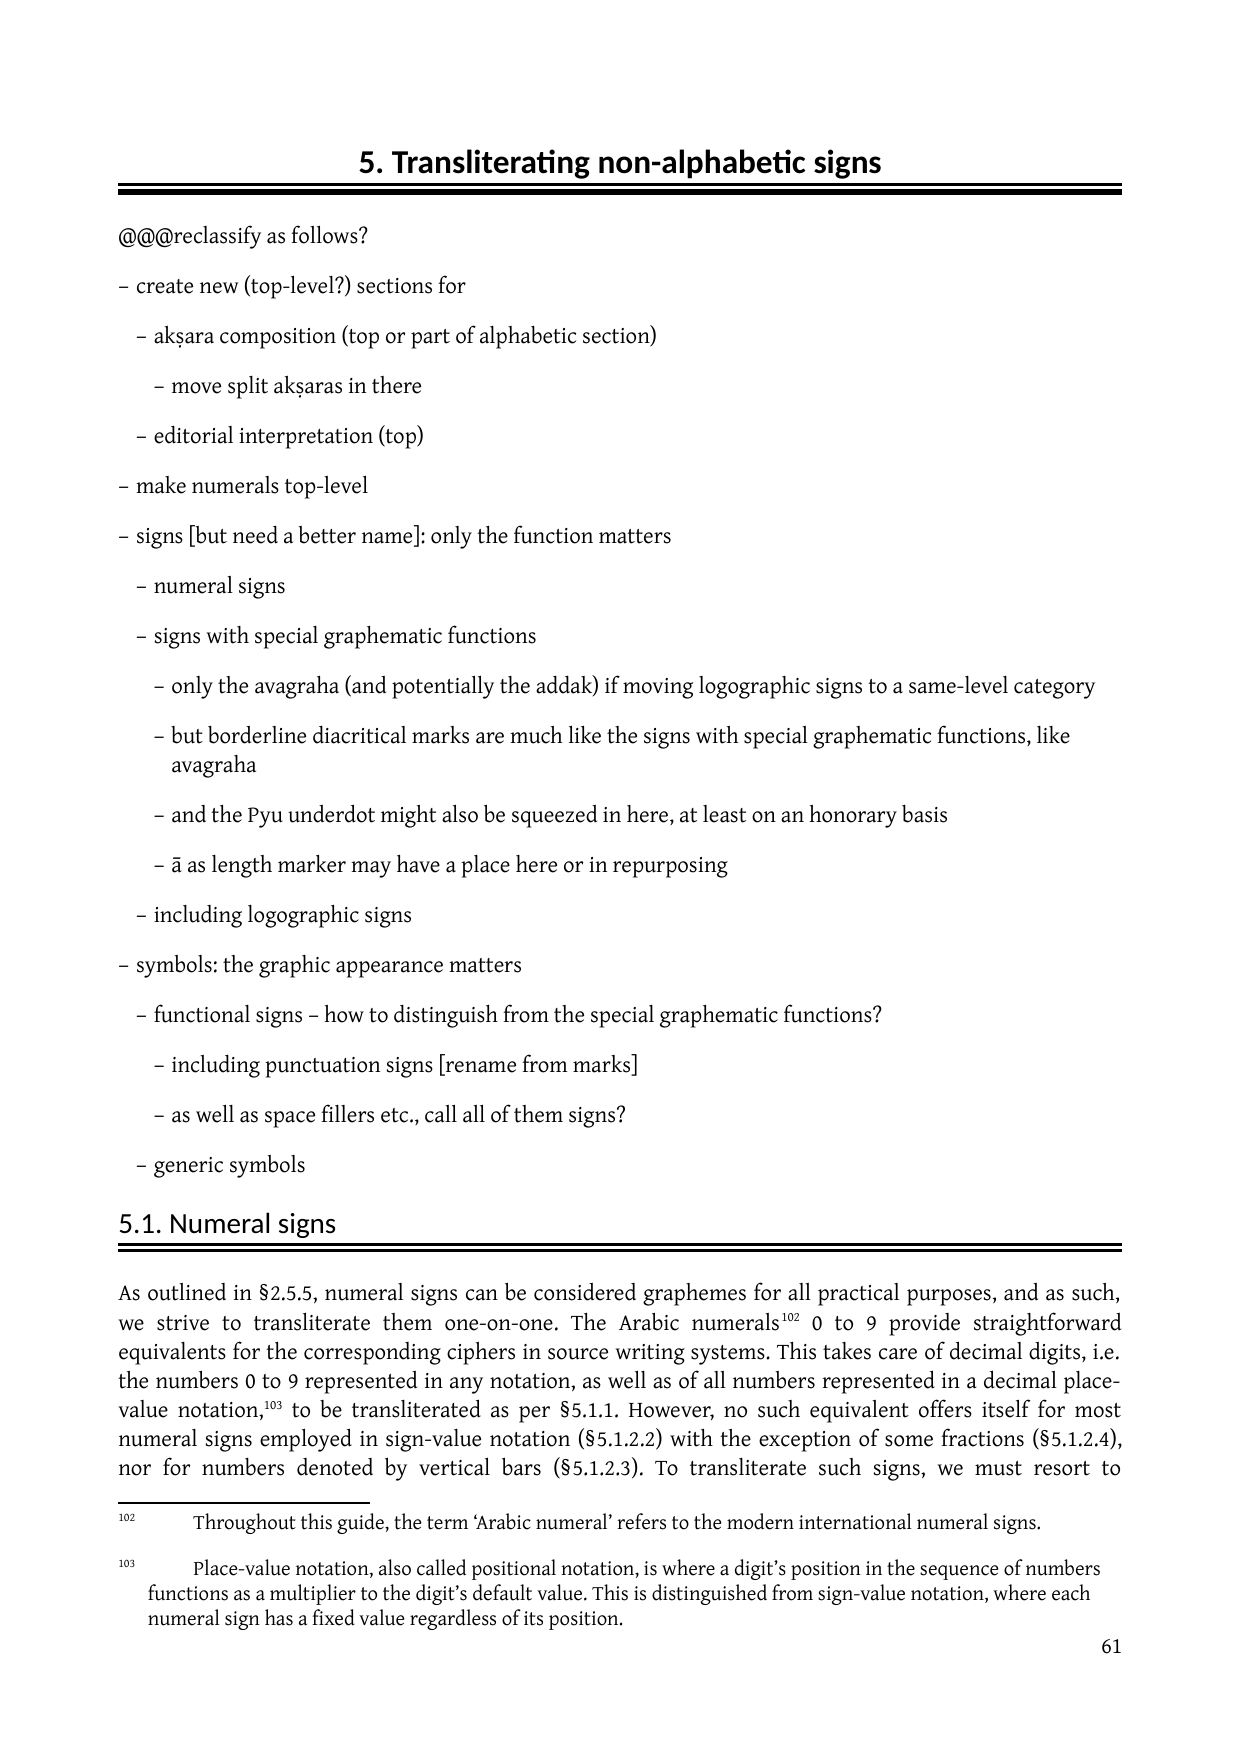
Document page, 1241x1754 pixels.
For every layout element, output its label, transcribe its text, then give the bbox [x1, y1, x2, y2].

list and the Pyu underdot might also be squeezed in here, at least on an honorary basis [153, 799, 1122, 828]
list as well as space fillers etc., call all of them signs? [153, 1099, 1122, 1128]
list numeral signs [136, 570, 1122, 599]
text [118, 1277, 1122, 1482]
list akṣara composition (top or part of alphabetic section) [136, 320, 1122, 349]
list only the avagraha (and potentially the addak) if moving logographic signs to a same-level category [153, 670, 1122, 699]
list including logographic signs [136, 899, 1122, 928]
list move split akṣaras in there [153, 370, 1122, 399]
list symbols: the graphic appearance matters [118, 949, 1122, 978]
subtitle Numeral signs [118, 1203, 1122, 1243]
list create new (top-level?) sections for [118, 270, 1122, 299]
subtitle Transliterating non-alphabetic signs [118, 143, 1122, 183]
list editorial interpretation (top) [136, 420, 1122, 449]
list including punctuation signs [rename from marks] [153, 1049, 1122, 1078]
list signs [but need a better name]: only the function matters [118, 520, 1122, 549]
list make numerals top-level [118, 470, 1122, 499]
list generic symbols [136, 1149, 1122, 1178]
text @@@reclassify as follows? [118, 220, 1122, 249]
list functional signs – how to distinguish from the special graphematic functions? [136, 999, 1122, 1028]
list but borderline diacritical marks are much like the signs with special graphematic functions, like avagraha [153, 720, 1122, 778]
list ā as length marker may have a place here or in repurposing [153, 849, 1122, 878]
list signs with special graphematic functions [136, 620, 1122, 649]
